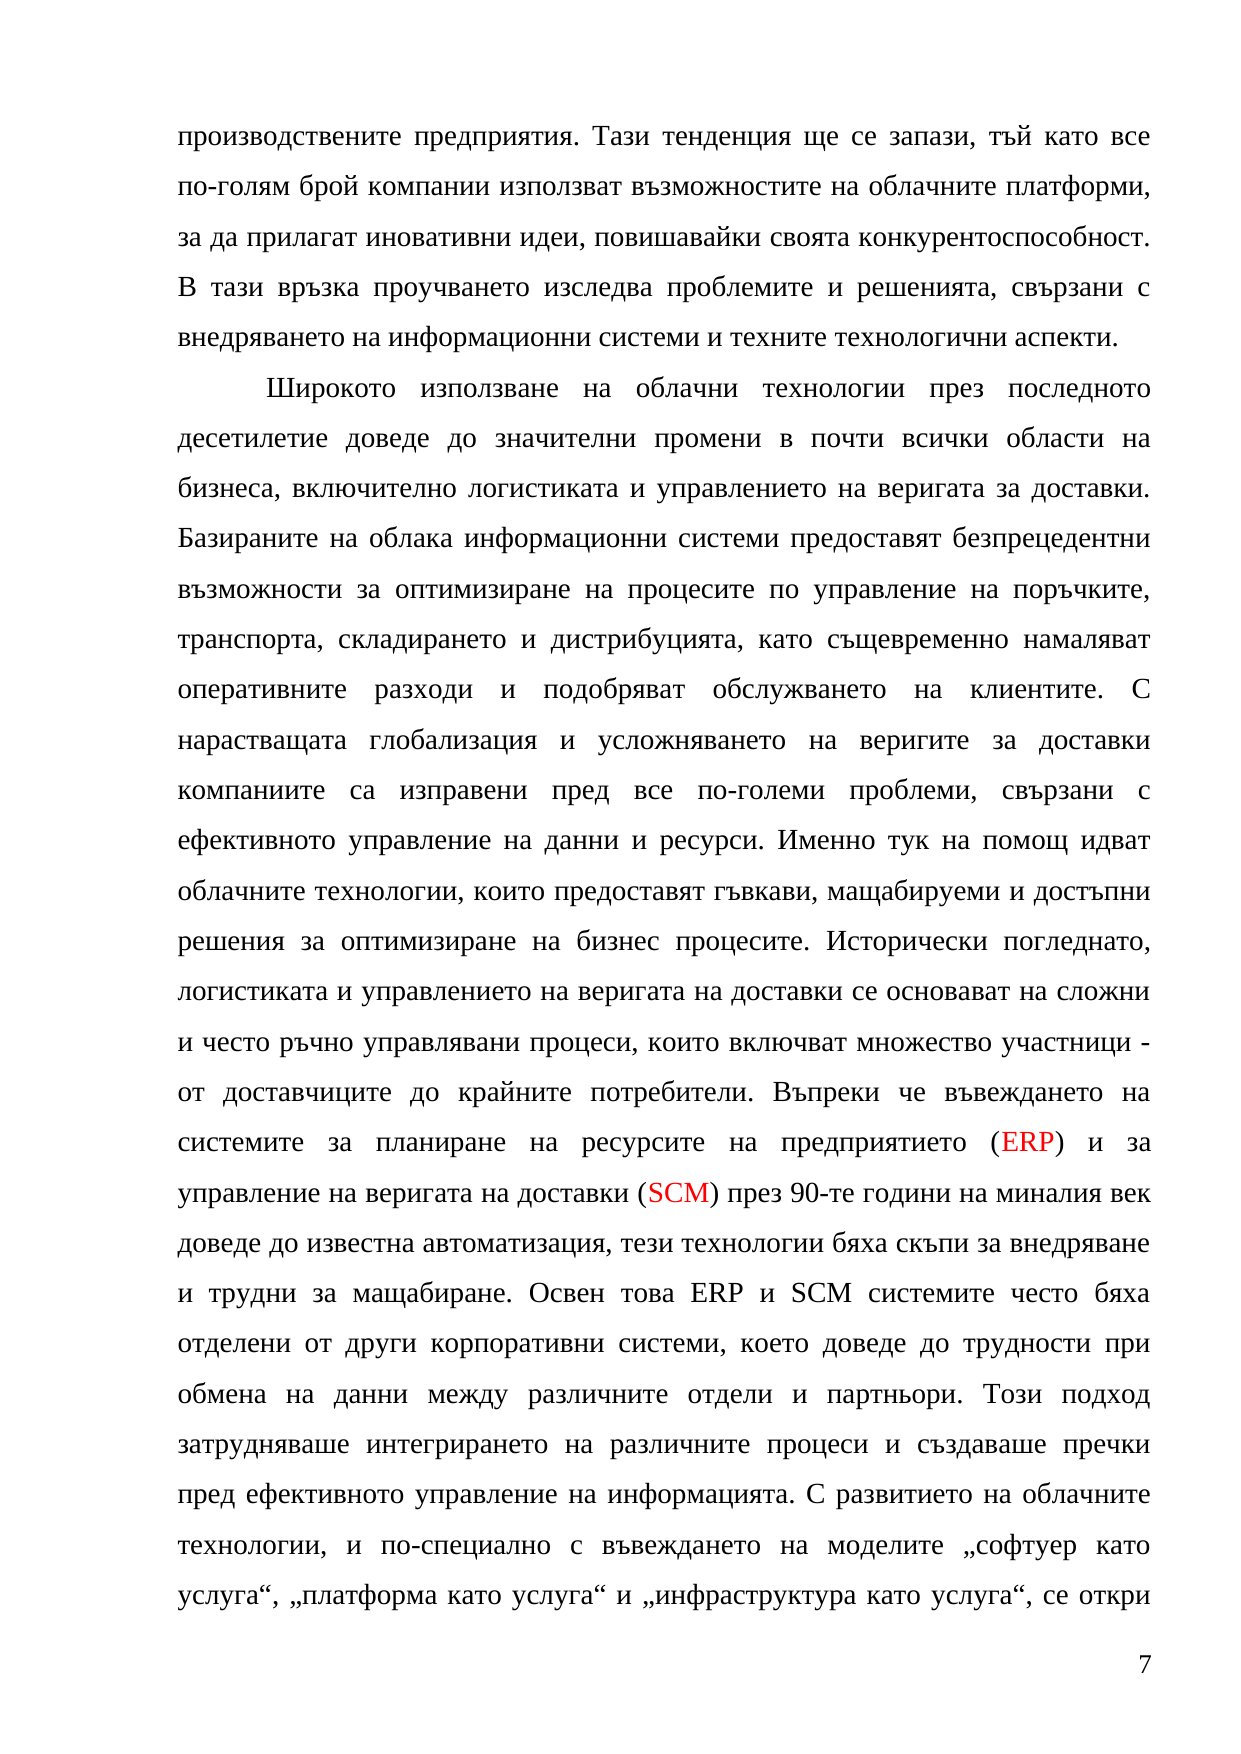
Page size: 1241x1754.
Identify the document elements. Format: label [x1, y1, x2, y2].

text [177, 118, 1152, 353]
text [177, 370, 1152, 1611]
